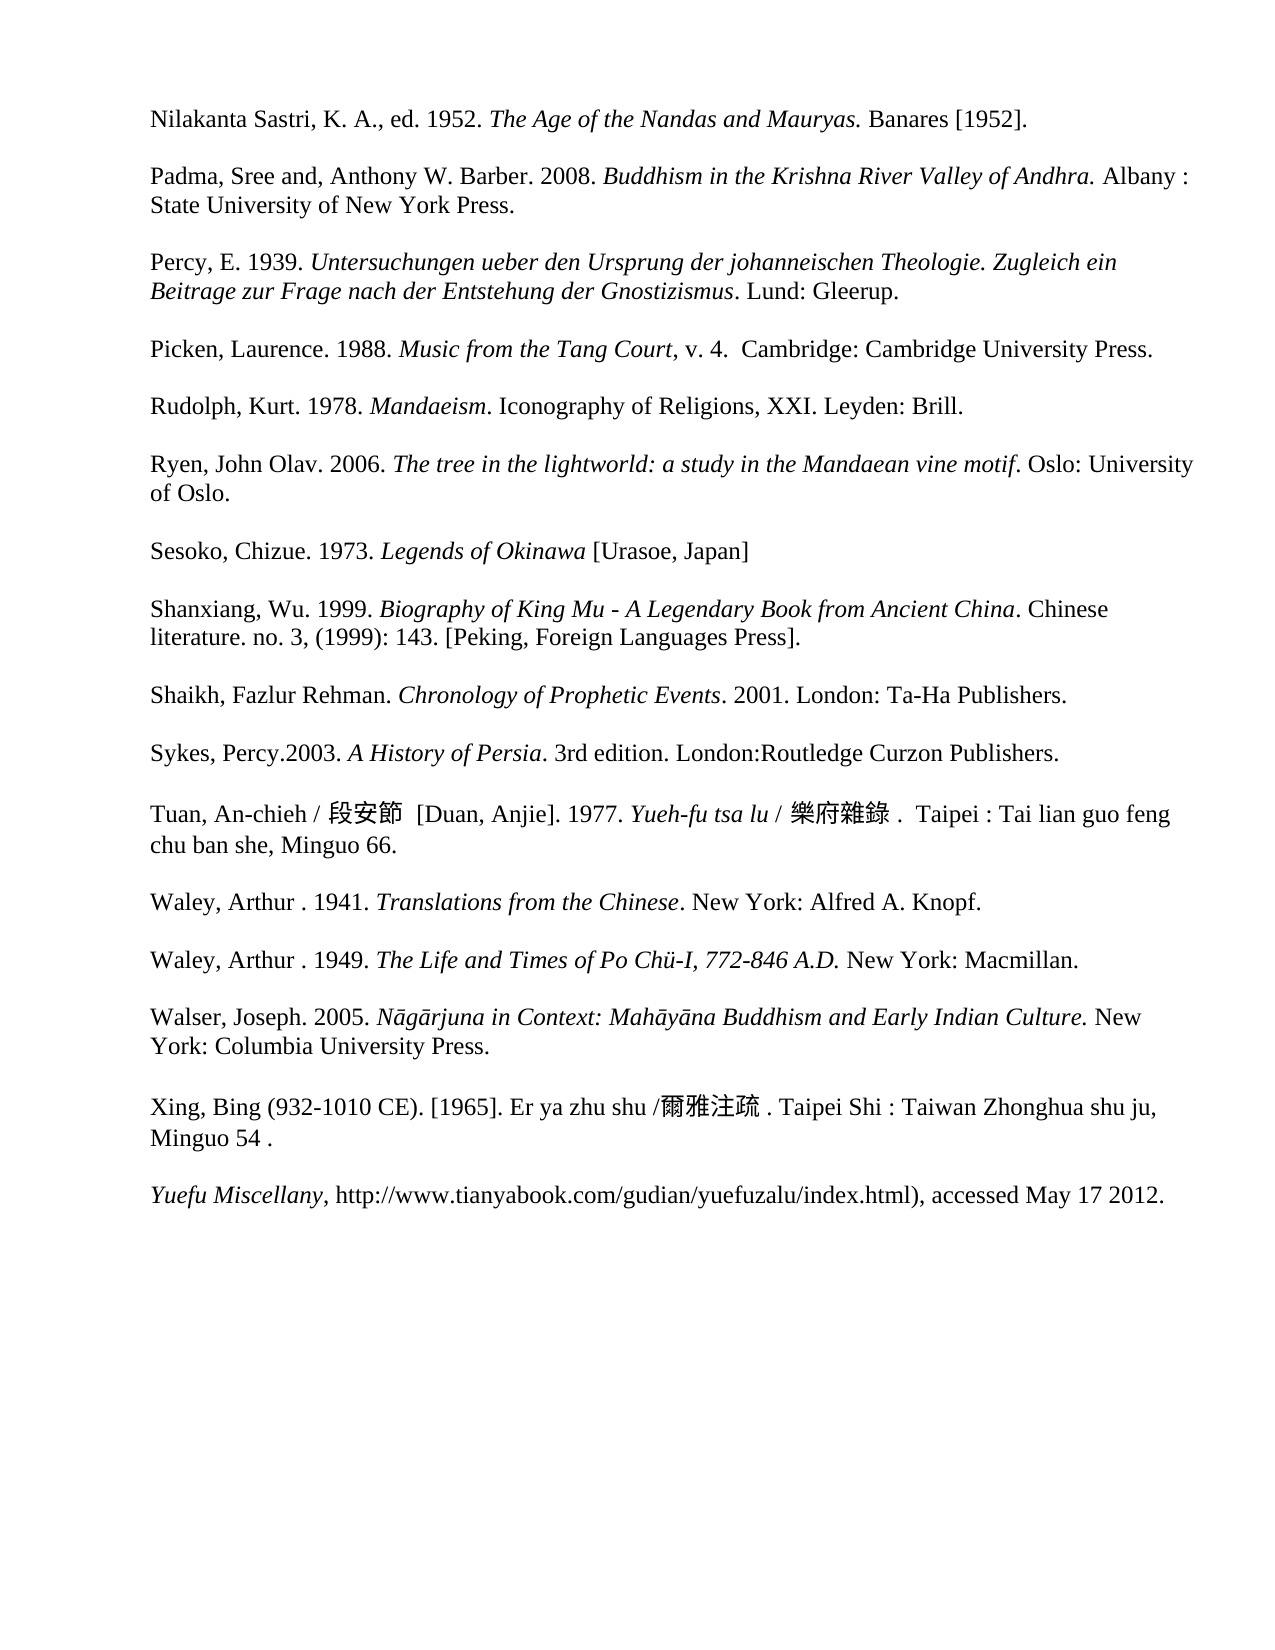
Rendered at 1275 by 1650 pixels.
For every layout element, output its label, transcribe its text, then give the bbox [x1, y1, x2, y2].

text Shaikh, Fazlur Rehman. Chronology of Prophetic Events. 2001. London: Ta-Ha Publishers. [150, 680, 1200, 709]
text Picken, Laurence. 1988. Music from the , v. 4. : Press. [150, 334, 1200, 362]
text Ryen, John Olav. 2006. The tree in the lightworld: a study in the Mandaean vine motif. : . [150, 449, 1200, 507]
text Shanxiang, Wu. 1999. Biography of King Mu - A Legendary Book from Ancient . Chinese literature. no. 3, (1999): 143. [Peking, Foreign Languages Press]. [150, 594, 1200, 651]
text Waley, Arthur . 1941. Translations from the Chinese. : Alfred A. Knopf. [150, 887, 1200, 916]
text Waley, Arthur . 1949. The Life and Times of Chü-I, 772-846 A.D. : Macmillan. [150, 945, 1200, 974]
text Nilakanta Sastri, K. A., ed. 1952. The Age of the Nandas and Mauryas. Banares [1952]. [150, 104, 1200, 132]
text Padma, Sree and, Anthony W. Barber. 2008. Buddhism in the Krishna River Valley of Andhra. Albany : State University of New York Press. [150, 161, 1200, 219]
text Walser, Joseph. 2005. Nāgārjuna in Context: Mahāyāna Buddhism and Early Indian Culture. : Press. [150, 1002, 1200, 1060]
text Rudolph, Kurt. 1978. Mandaeism. Iconography of Religions, XXI. : Brill. [150, 391, 1200, 420]
text Sesoko, Chizue. 1973. Legends of [] [150, 536, 1200, 564]
text Percy, E. 1939. Untersuchungen ueber den Ursprung der johanneischen Theologie. Zugleich ein Beitrage zur Frage nach der Entstehung der Gnostizismus. : Gleerup. [150, 247, 1200, 305]
text Xing, Bing (932-1010 CE). [1965]. Er ya zhu shu /爾雅注疏 . Shi : Zhonghua shu ju, Minguo 54 . [150, 1089, 1200, 1151]
text Tuan, An-chieh / 段安節 [Duan, Anjie]. 1977. Yueh-fu tsa lu / 樂府雜錄 . : Tai lian guo feng chu ban she, Minguo 66. [150, 796, 1200, 859]
text Sykes, Percy.2003. A History of . 3rd edition. :Routledge Curzon Publishers. [150, 738, 1200, 767]
text Yuefu Miscellany, http://www.tianyabook.com/gudian/yuefuzalu/index.html), accessed . [150, 1180, 1200, 1209]
